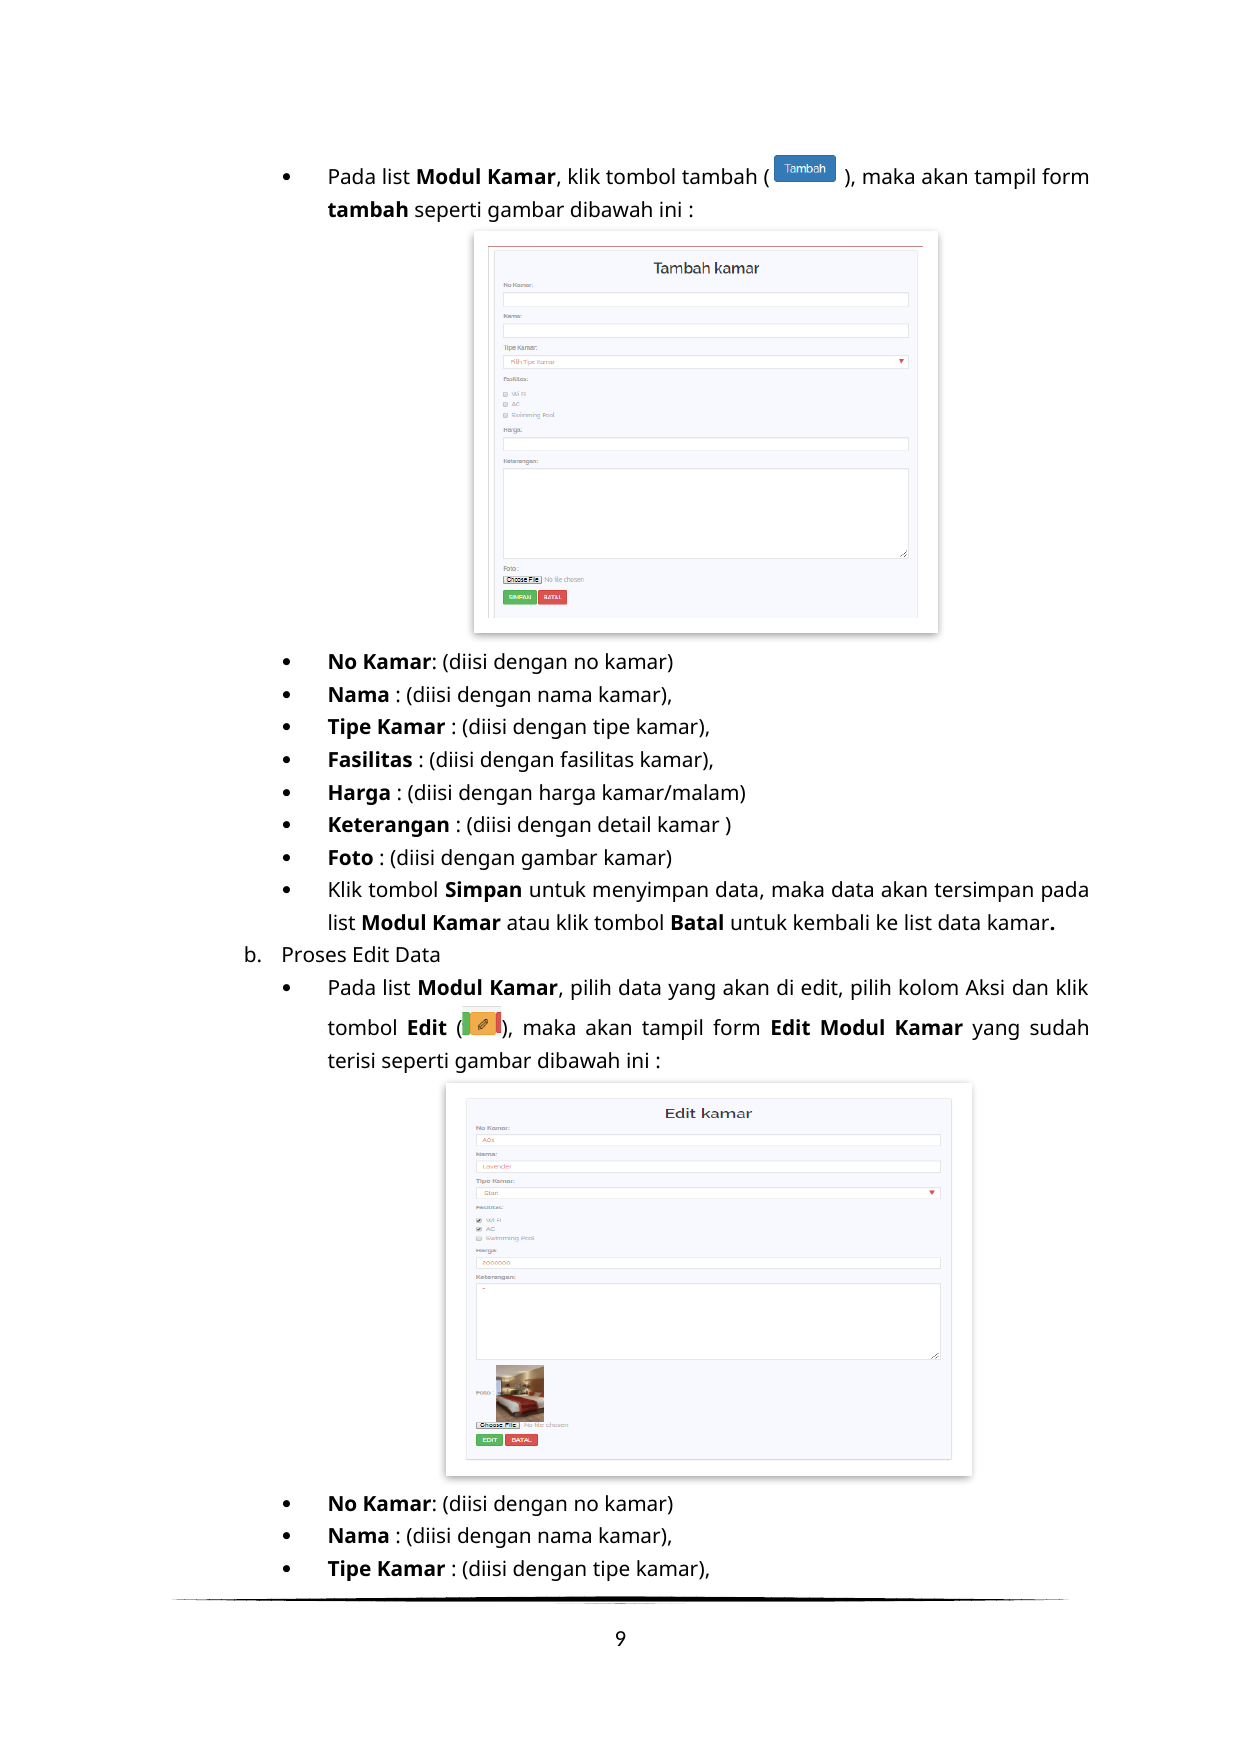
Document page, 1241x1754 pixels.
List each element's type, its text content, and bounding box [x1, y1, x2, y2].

list No Kamar: (diisi dengan no kamar) [283, 647, 1090, 676]
list Tipe Kamar : (diisi dengan tipe kamar), [283, 1554, 1090, 1583]
list Proses Edit Data [244, 941, 1090, 969]
picture [460, 1097, 957, 1461]
picture [770, 150, 845, 185]
list Fasilitas : (diisi dengan fasilitas kamar), [283, 745, 1090, 773]
list Keterangan : (diisi dengan detail kamar ) [283, 810, 1090, 839]
picture [462, 1005, 502, 1036]
list Nama : (diisi dengan nama kamar), [283, 680, 1090, 708]
picture [488, 246, 923, 618]
list Nama : (diisi dengan nama kamar), [283, 1522, 1090, 1550]
list Foto : (diisi dengan gambar kamar) [283, 843, 1090, 871]
list Tipe Kamar : (diisi dengan tipe kamar), [283, 712, 1090, 741]
picture [171, 1596, 1069, 1604]
list No Kamar: (diisi dengan no kamar) [283, 1489, 1090, 1517]
list Pada list Modul Kamar, pilih data yang akan di edit, pilih kolom Aksi dan klik tombol Edit (), maka akan tampil form Edit Modul Kamar yang sudah terisi seperti gambar dibawah ini : [283, 973, 1090, 1074]
list Klik tombol Simpan untuk menyimpan data, maka data akan tersimpan pada list Modul Kamar atau klik tombol Batal untuk kembali ke list data kamar. [283, 875, 1090, 936]
list Pada list Modul Kamar, klik tombol tambah (), maka akan tampil form tambah seperti gambar dibawah ini : [283, 150, 1090, 223]
list Harga : (diisi dengan harga kamar/malam) [283, 778, 1090, 806]
